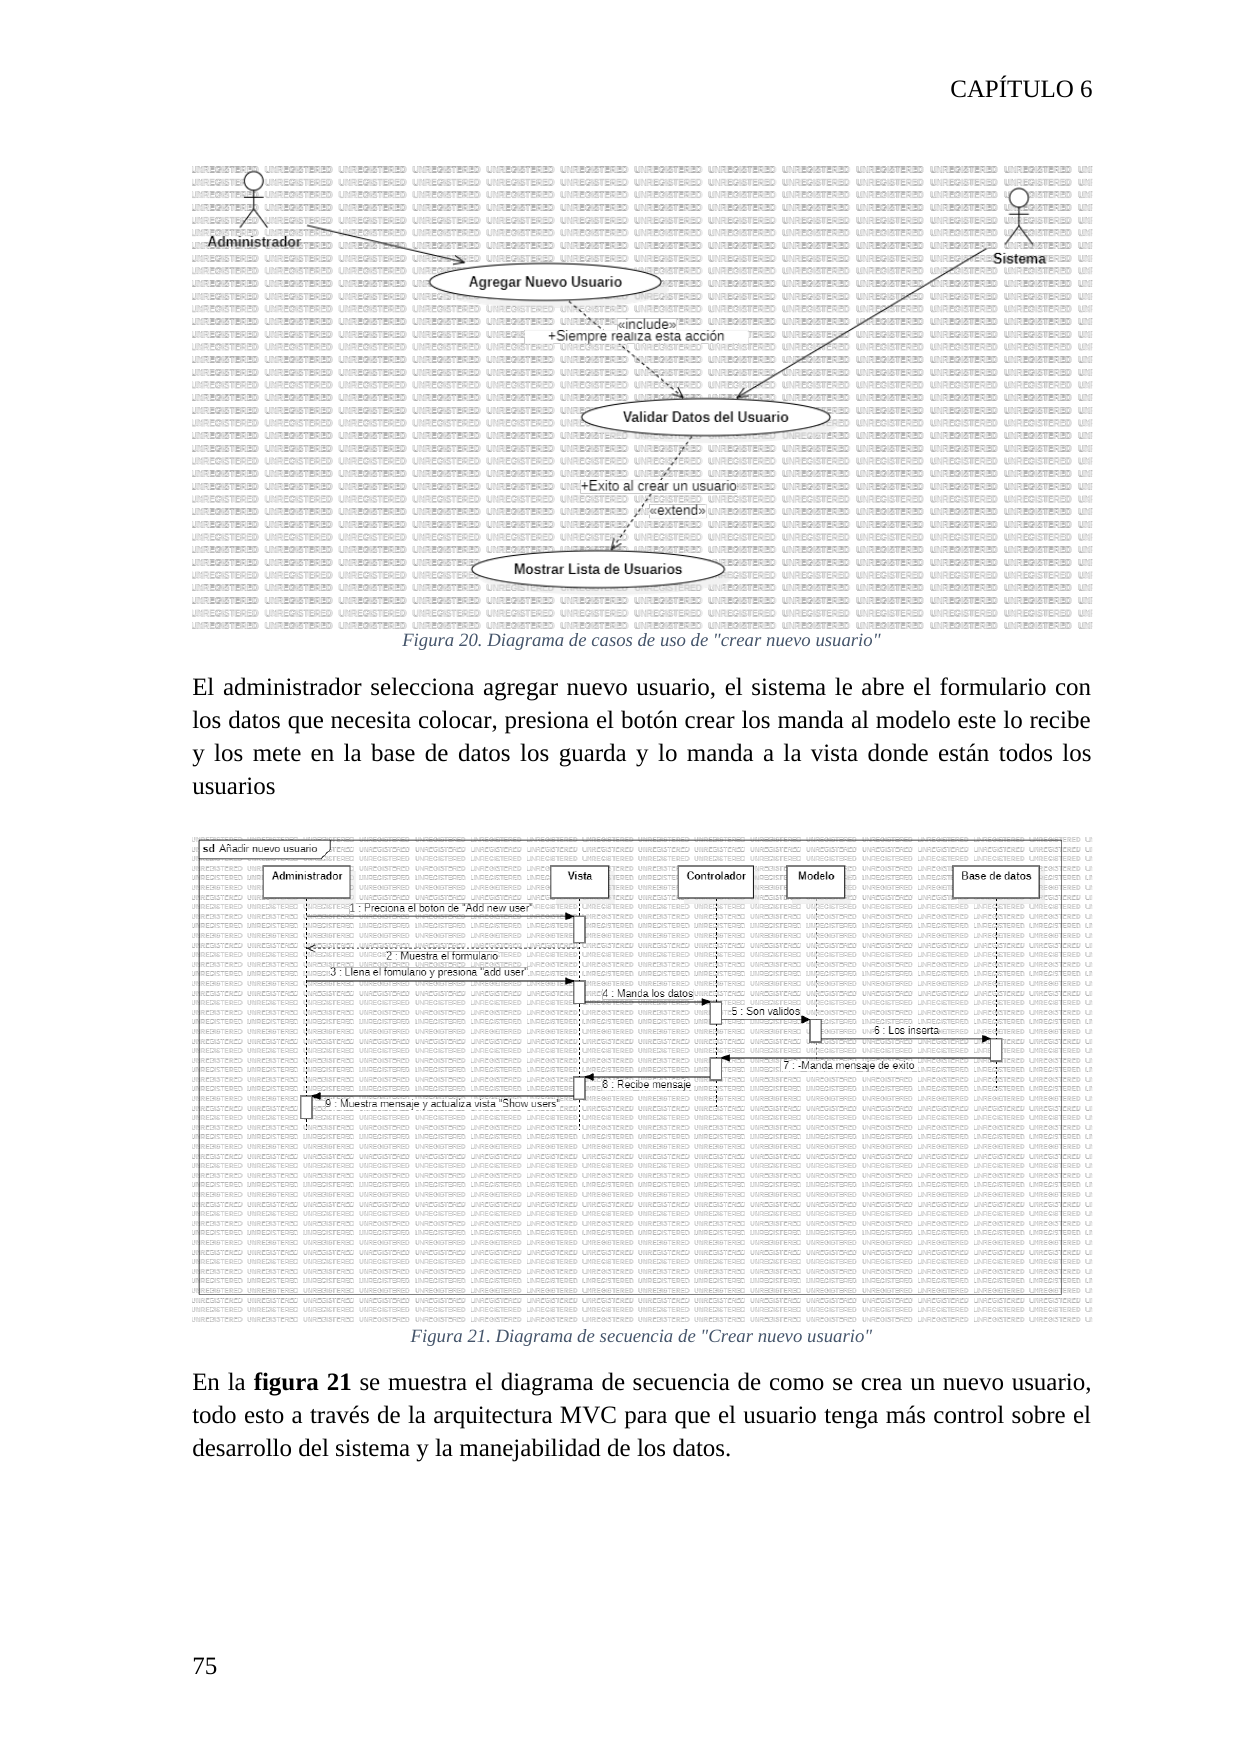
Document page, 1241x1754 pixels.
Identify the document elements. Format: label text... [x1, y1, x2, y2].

text El administrador selecciona agregar nuevo usuario, el sistema le abre el formulario con los datos que necesita colocar, presiona el botón crear los manda al modelo este lo recibe y los mete en la base de datos los guarda y lo manda a la vista donde están todos los usuarios [192, 672, 1092, 799]
picture [192, 160, 1093, 630]
text Figura 20. Diagrama de casos de uso de "crear nuevo usuario" [192, 630, 1092, 651]
text Figura 21. Diagrama de secuencia de "Crear nuevo usuario" [192, 1326, 1092, 1347]
text En la figura 21 se muestra el diagrama de secuencia de como se crea un nuevo usuario, todo esto a través de la arquitectura MVC para que el usuario tenga más control sobre el desarrollo del sistema y la manejabilidad de los datos. [192, 1367, 1092, 1462]
picture [192, 832, 1093, 1326]
